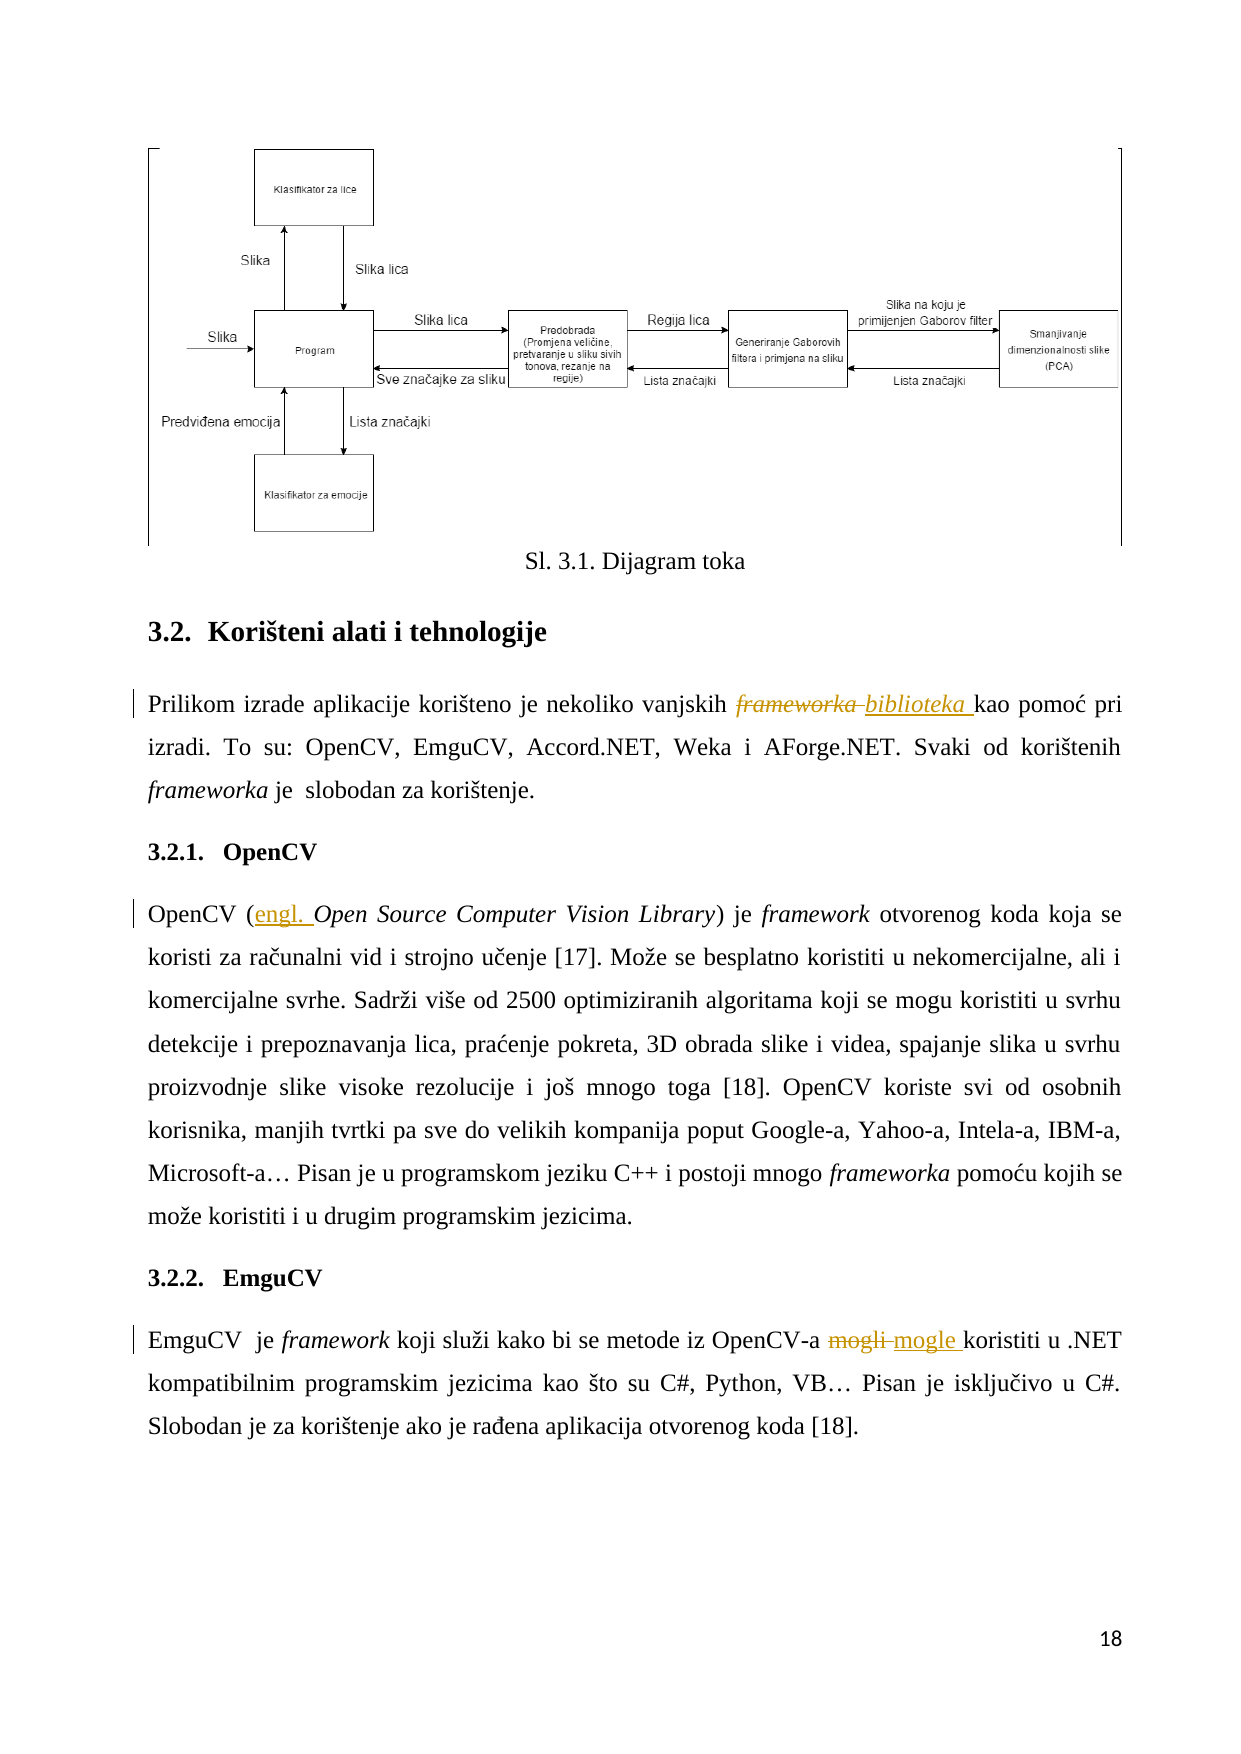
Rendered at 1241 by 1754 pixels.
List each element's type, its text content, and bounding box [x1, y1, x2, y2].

text EmguCV [148, 1263, 1122, 1292]
table_header [149, 149, 1121, 546]
text Korišteni alati i tehnologije [148, 614, 1122, 648]
text EmguCV je framework koji služi kako bi se metode iz OpenCV-a koristiti u .NET kompatibilnim programskim jezicima kao što su C#, Python, VB… Pisan je isključivo u C#. Slobodan je za korištenje ako je rađena aplikacija otvorenog koda [18]. [148, 1325, 1122, 1440]
text Prilikom izrade aplikacije korišteno je nekoliko vanjskih kao pomoć pri izradi. To su: OpenCV, EmguCV, Accord.NET, Weka i AForge.NET. Svaki od korištenih frameworka je slobodan za korištenje. [148, 689, 1122, 804]
text OpenCV [148, 837, 1122, 866]
table_cell Sl. 3.1. Dijagram toka [148, 546, 1122, 589]
text OpenCV (Open Source Computer Vision Library) je framework otvorenog koda koja se koristi za računalni vid i strojno učenje [17]. Može se besplatno koristiti u nekomercijalne, ali i komercijalne svrhe. Sadrži više od 2500 optimiziranih algoritama koji se mogu koristiti u svrhu detekcije i prepoznavanja lica, praćenje pokreta, 3D obrada slike i videa, spajanje slika u svrhu proizvodnje slike visoke rezolucije i još mnogo toga [18]. OpenCV koriste svi od osobnih korisnika, manjih tvrtki pa sve do velikih kompanija poput Google-a, Yahoo-a, Intela-a, IBM-a, Microsoft-a… Pisan je u programskom jeziku C++ i postoji mnogo frameworka pomoću kojih se može koristiti i u drugim programskim jezicima. [148, 899, 1122, 1230]
